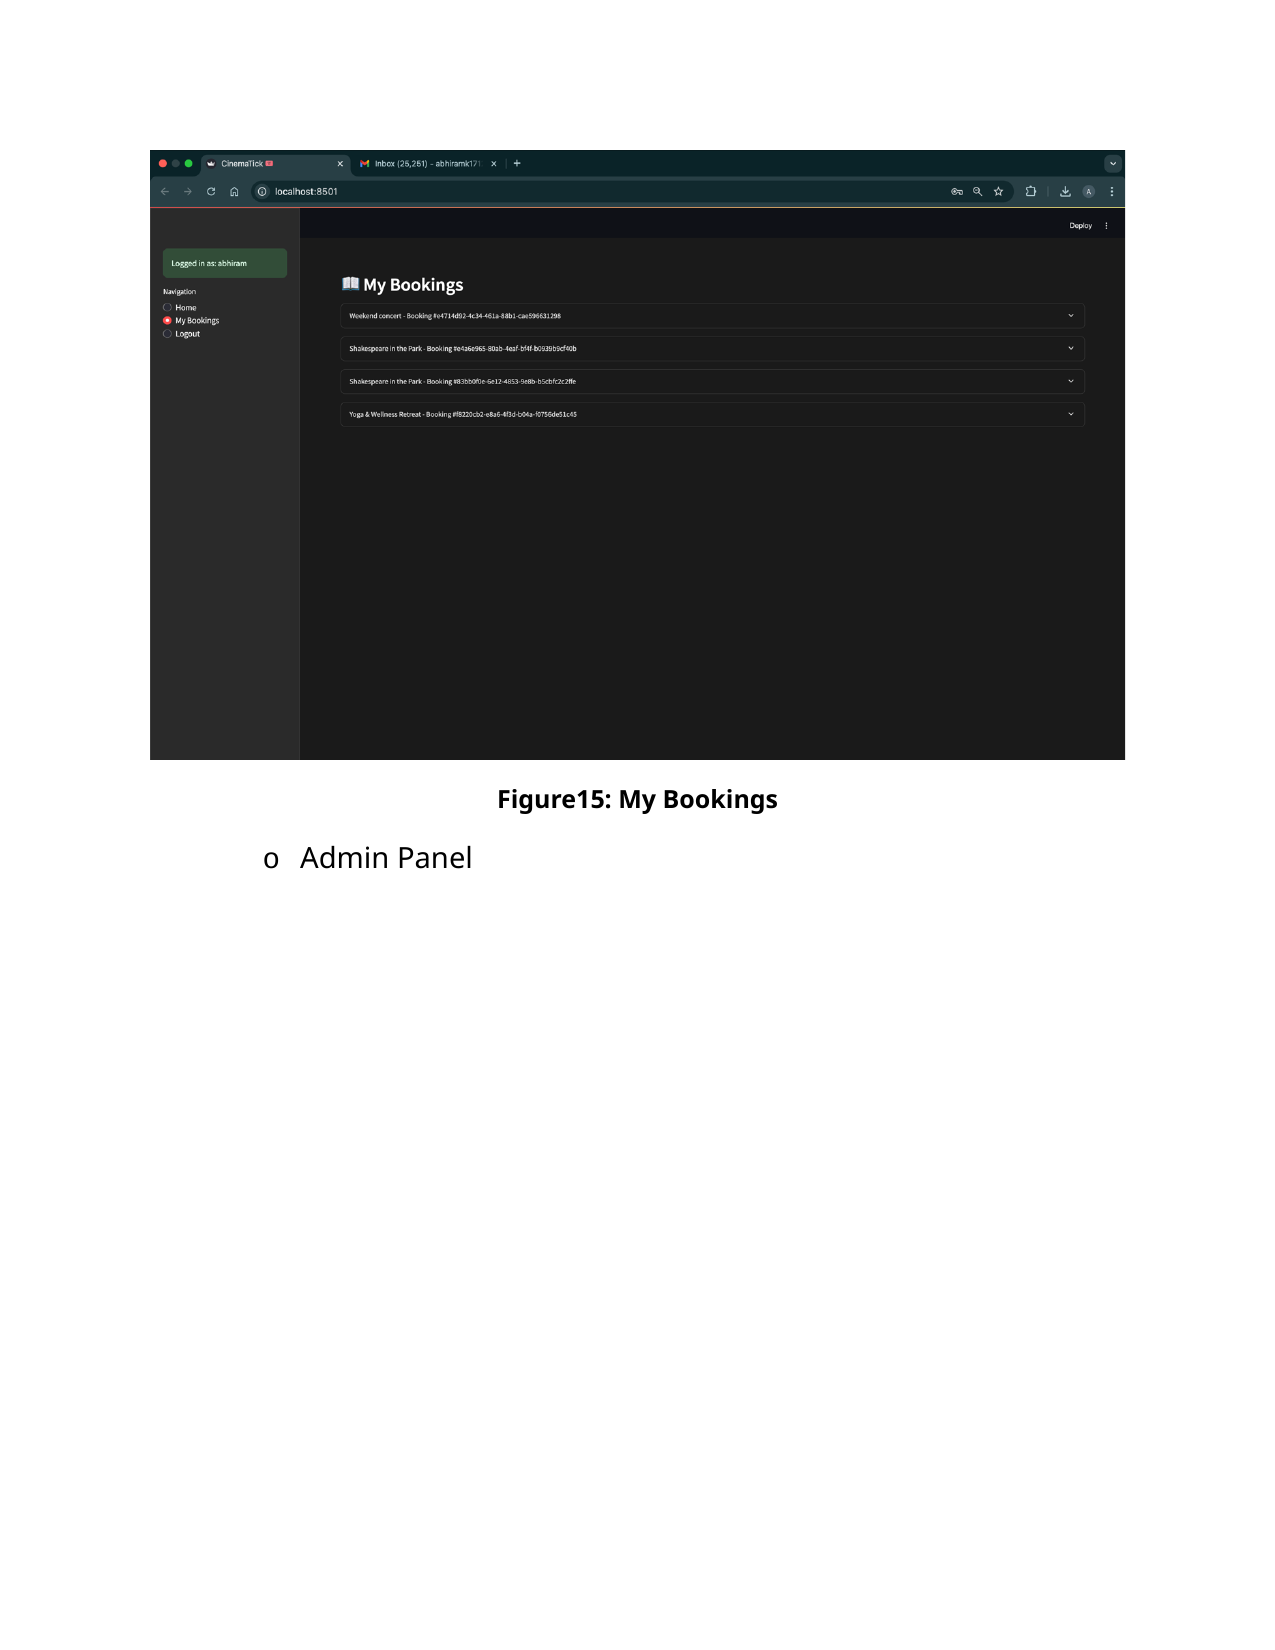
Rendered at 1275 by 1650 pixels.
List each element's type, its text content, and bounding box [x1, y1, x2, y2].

picture [150, 150, 1125, 760]
text Figure15: My Bookings [150, 782, 1125, 816]
list Admin Panel [262, 838, 1125, 877]
